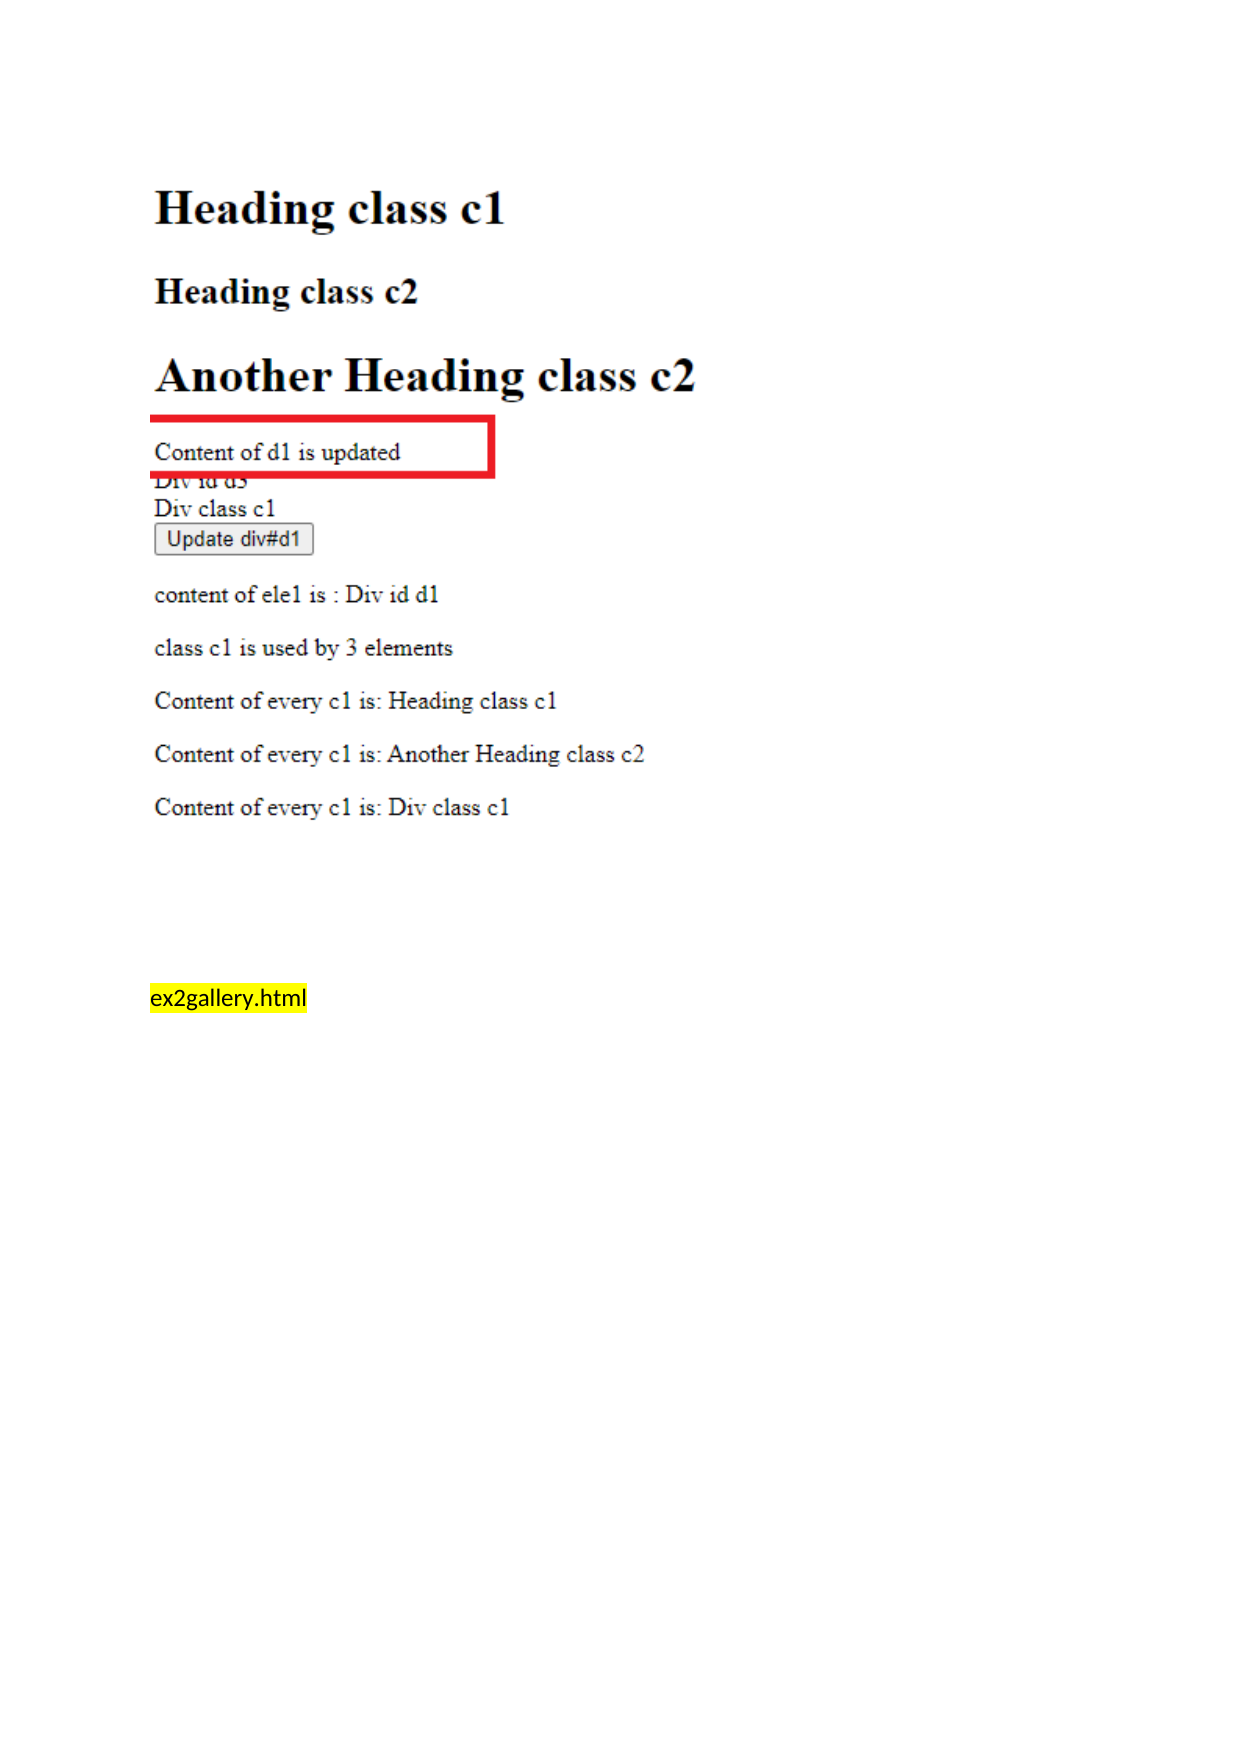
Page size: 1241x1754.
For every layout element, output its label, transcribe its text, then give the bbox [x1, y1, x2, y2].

picture [150, 150, 902, 964]
text ex2gallery.html [150, 982, 1090, 1013]
